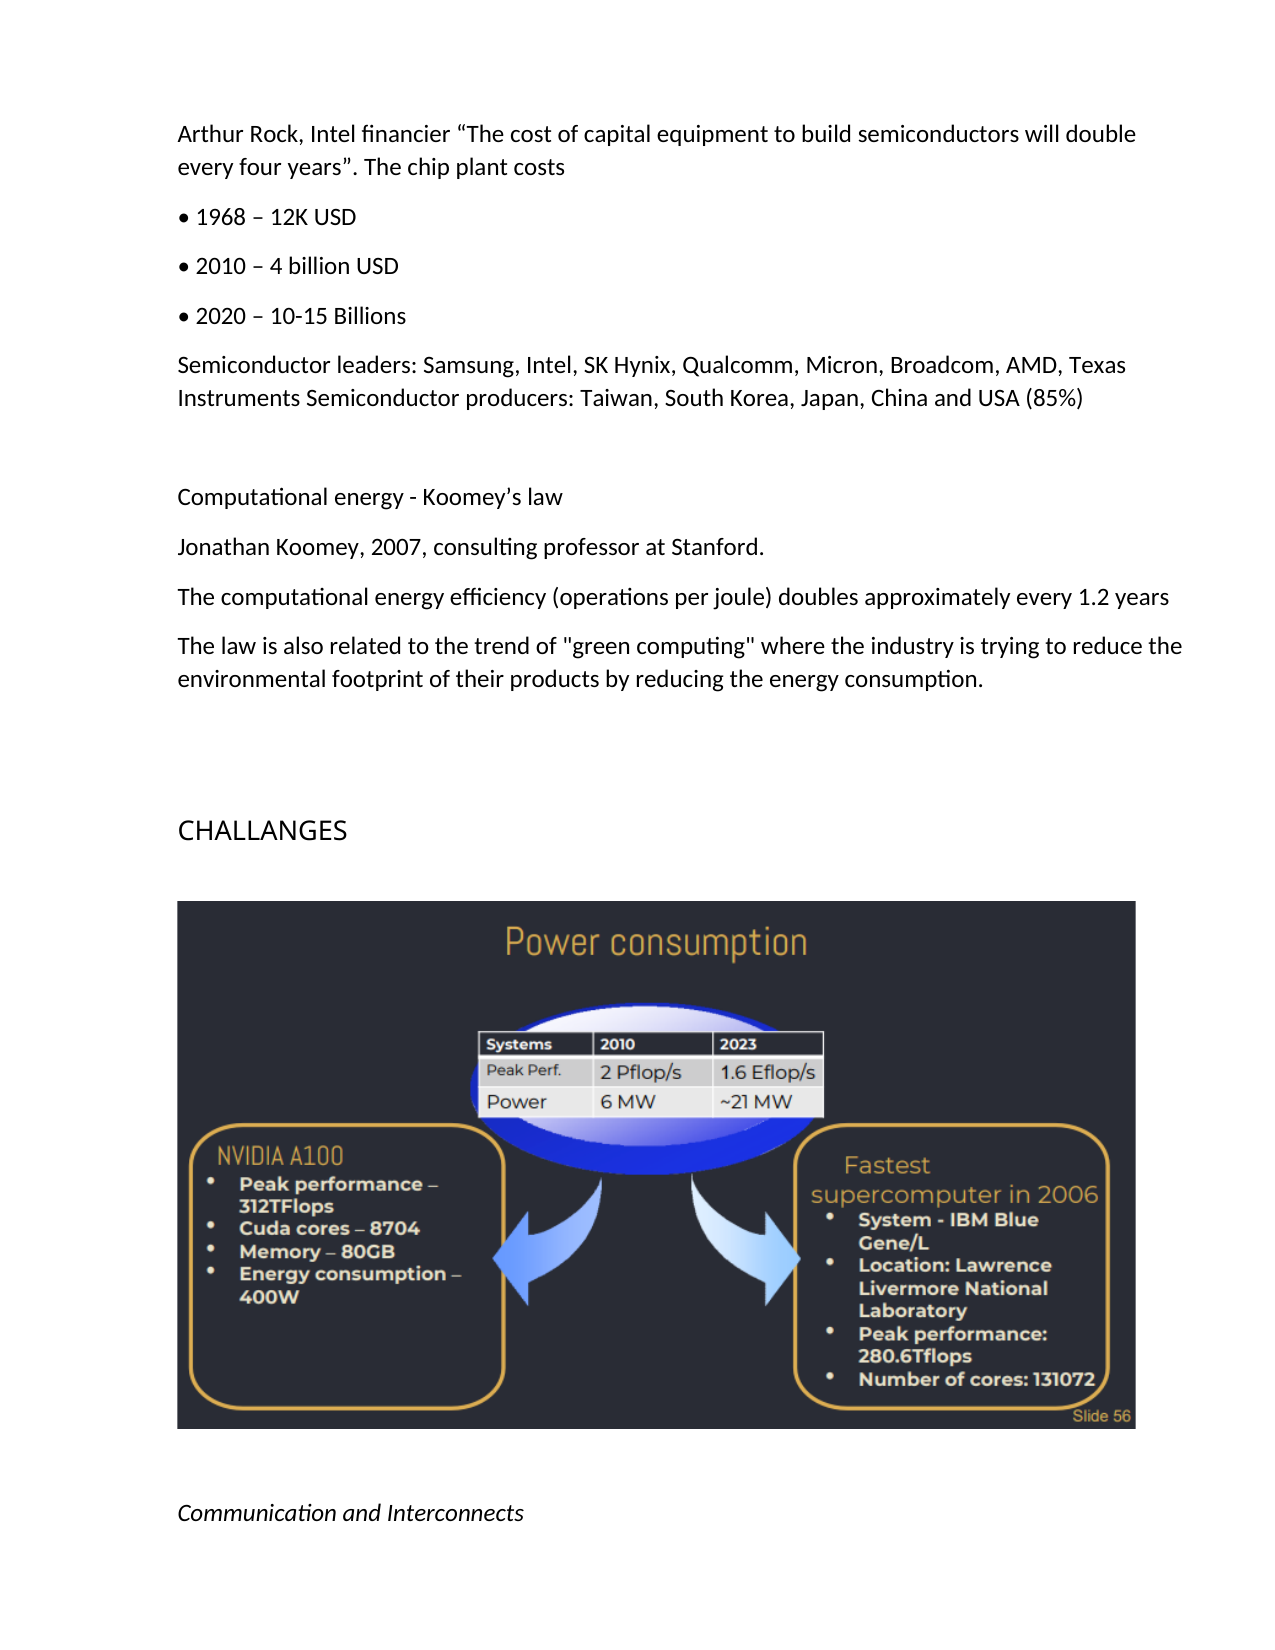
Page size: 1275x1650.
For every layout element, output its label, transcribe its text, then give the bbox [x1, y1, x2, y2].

text The law is also related to the trend of "green computing" where the industry is trying to reduce the environmental footprint of their products by reducing the energy consumption. [177, 630, 1186, 694]
text • 2020 – 10-15 Billions [177, 300, 1186, 330]
picture [177, 901, 1136, 1429]
text Communication and Interconnects [177, 1497, 1186, 1528]
text The computational energy efficiency (operations per joule) doubles approximately every 1.2 years [177, 581, 1186, 611]
text Jonathan Koomey, 2007, consulting professor at Stanford. [177, 531, 1186, 562]
subtitle CHALLANGES [177, 812, 1186, 849]
text • 1968 – 12K USD [177, 201, 1186, 231]
text Arthur Rock, Intel financier “The cost of capital equipment to build semiconductors will double every four years”. The chip plant costs [177, 118, 1186, 182]
text Semiconductor leaders: Samsung, Intel, SK Hynix, Qualcomm, Micron, Broadcom, AMD, Texas Instruments Semiconductor producers: Taiwan, South Korea, Japan, China and USA (85%) [177, 349, 1186, 413]
text • 2010 – 4 billion USD [177, 250, 1186, 281]
text Computational energy - Koomey’s law [177, 481, 1186, 512]
